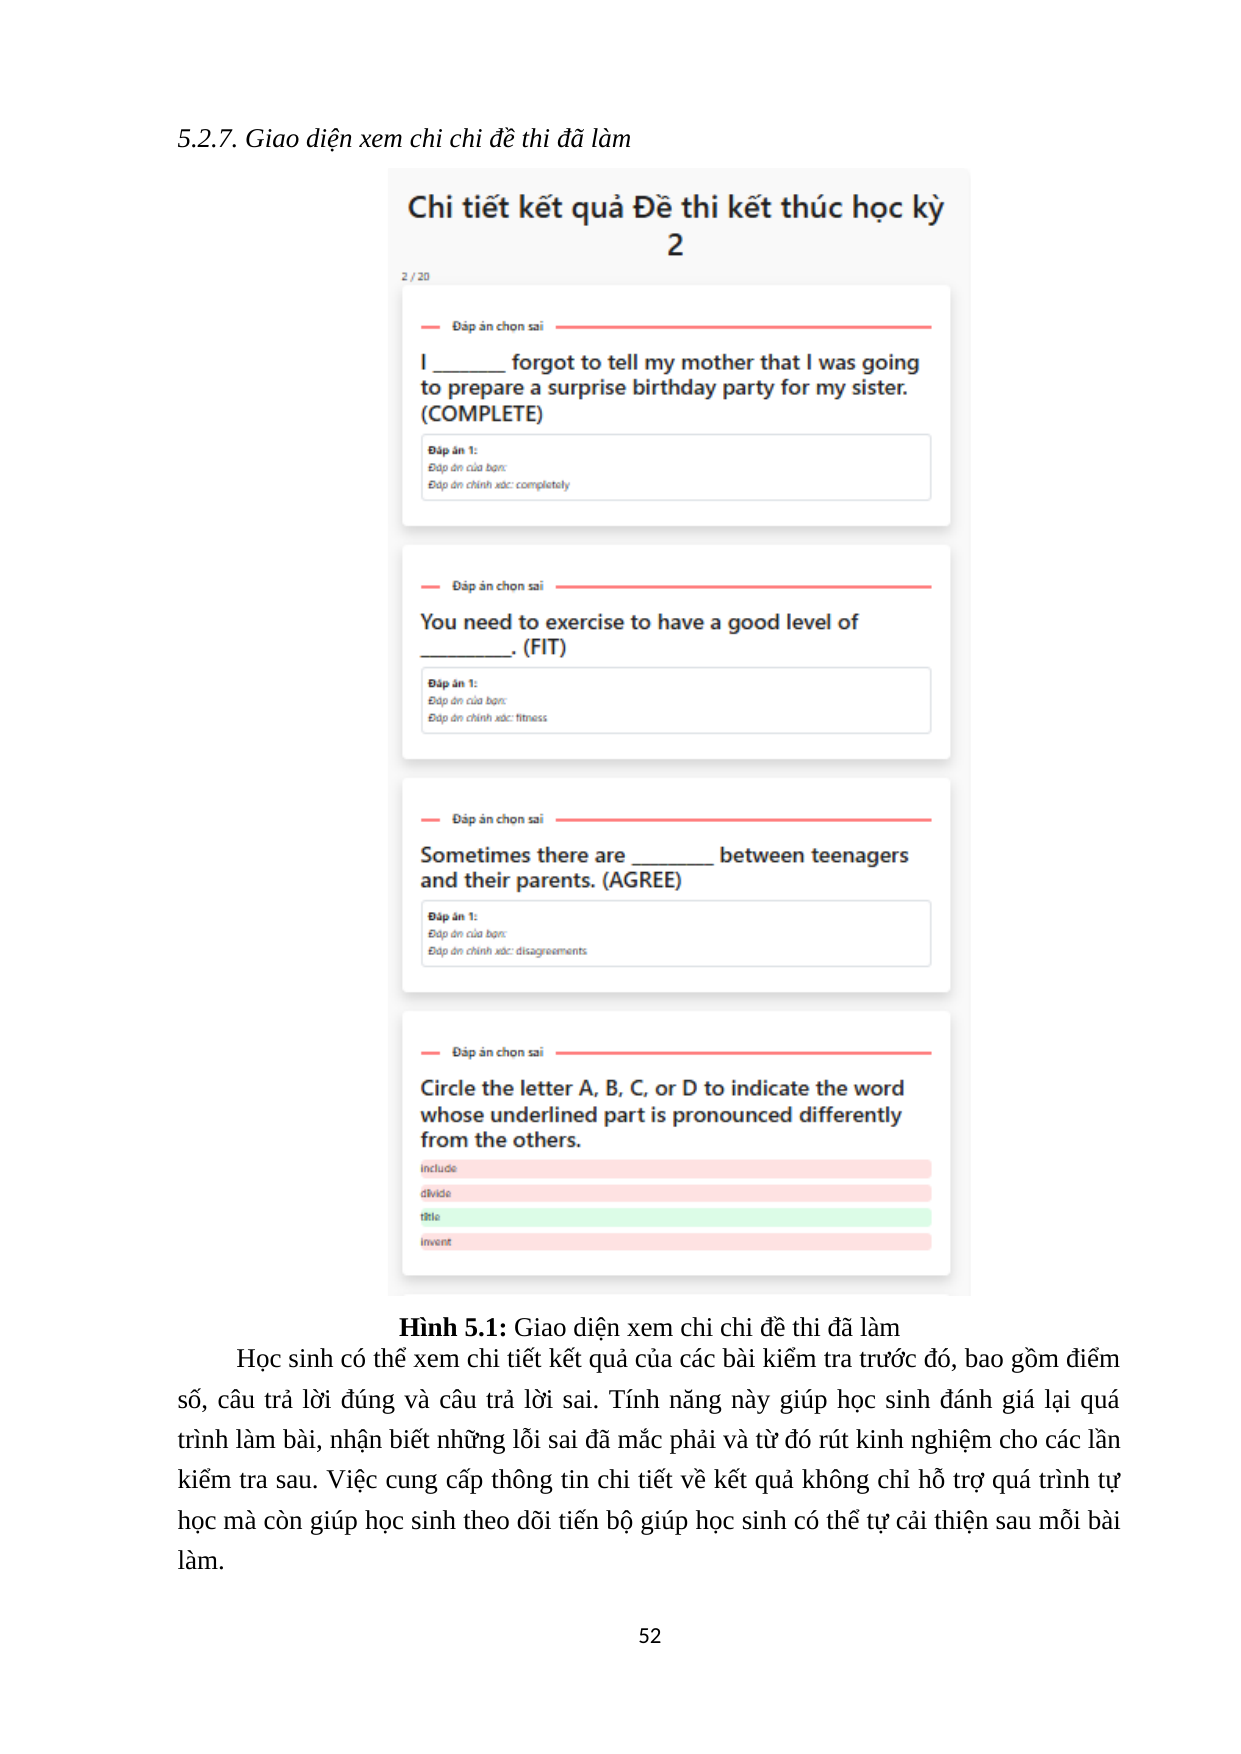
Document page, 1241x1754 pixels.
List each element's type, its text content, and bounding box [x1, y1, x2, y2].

text Giao diện xem chi chi đề thi đã làm [177, 122, 1122, 153]
text Học sinh có thể xem chi tiết kết quả của các bài kiểm tra trước đó, bao gồm điểm số, câu trả lời đúng và câu trả lời sai. Tính năng này giúp học sinh đánh giá lại quá trình làm bài, nhận biết những lỗi sai đã mắc phải và từ đó rút kinh nghiệm cho các lần kiểm tra sau. Việc cung cấp thông tin chi tiết về kết quả không chỉ hỗ trợ quá trình tự học mà còn giúp học sinh theo dõi tiến bộ giúp học sinh có thể tự cải thiện sau mỗi bài làm. [177, 1342, 1122, 1576]
picture [387, 168, 971, 1296]
text Giao diện xem chi chi đề thi đã làm [177, 1311, 1122, 1342]
